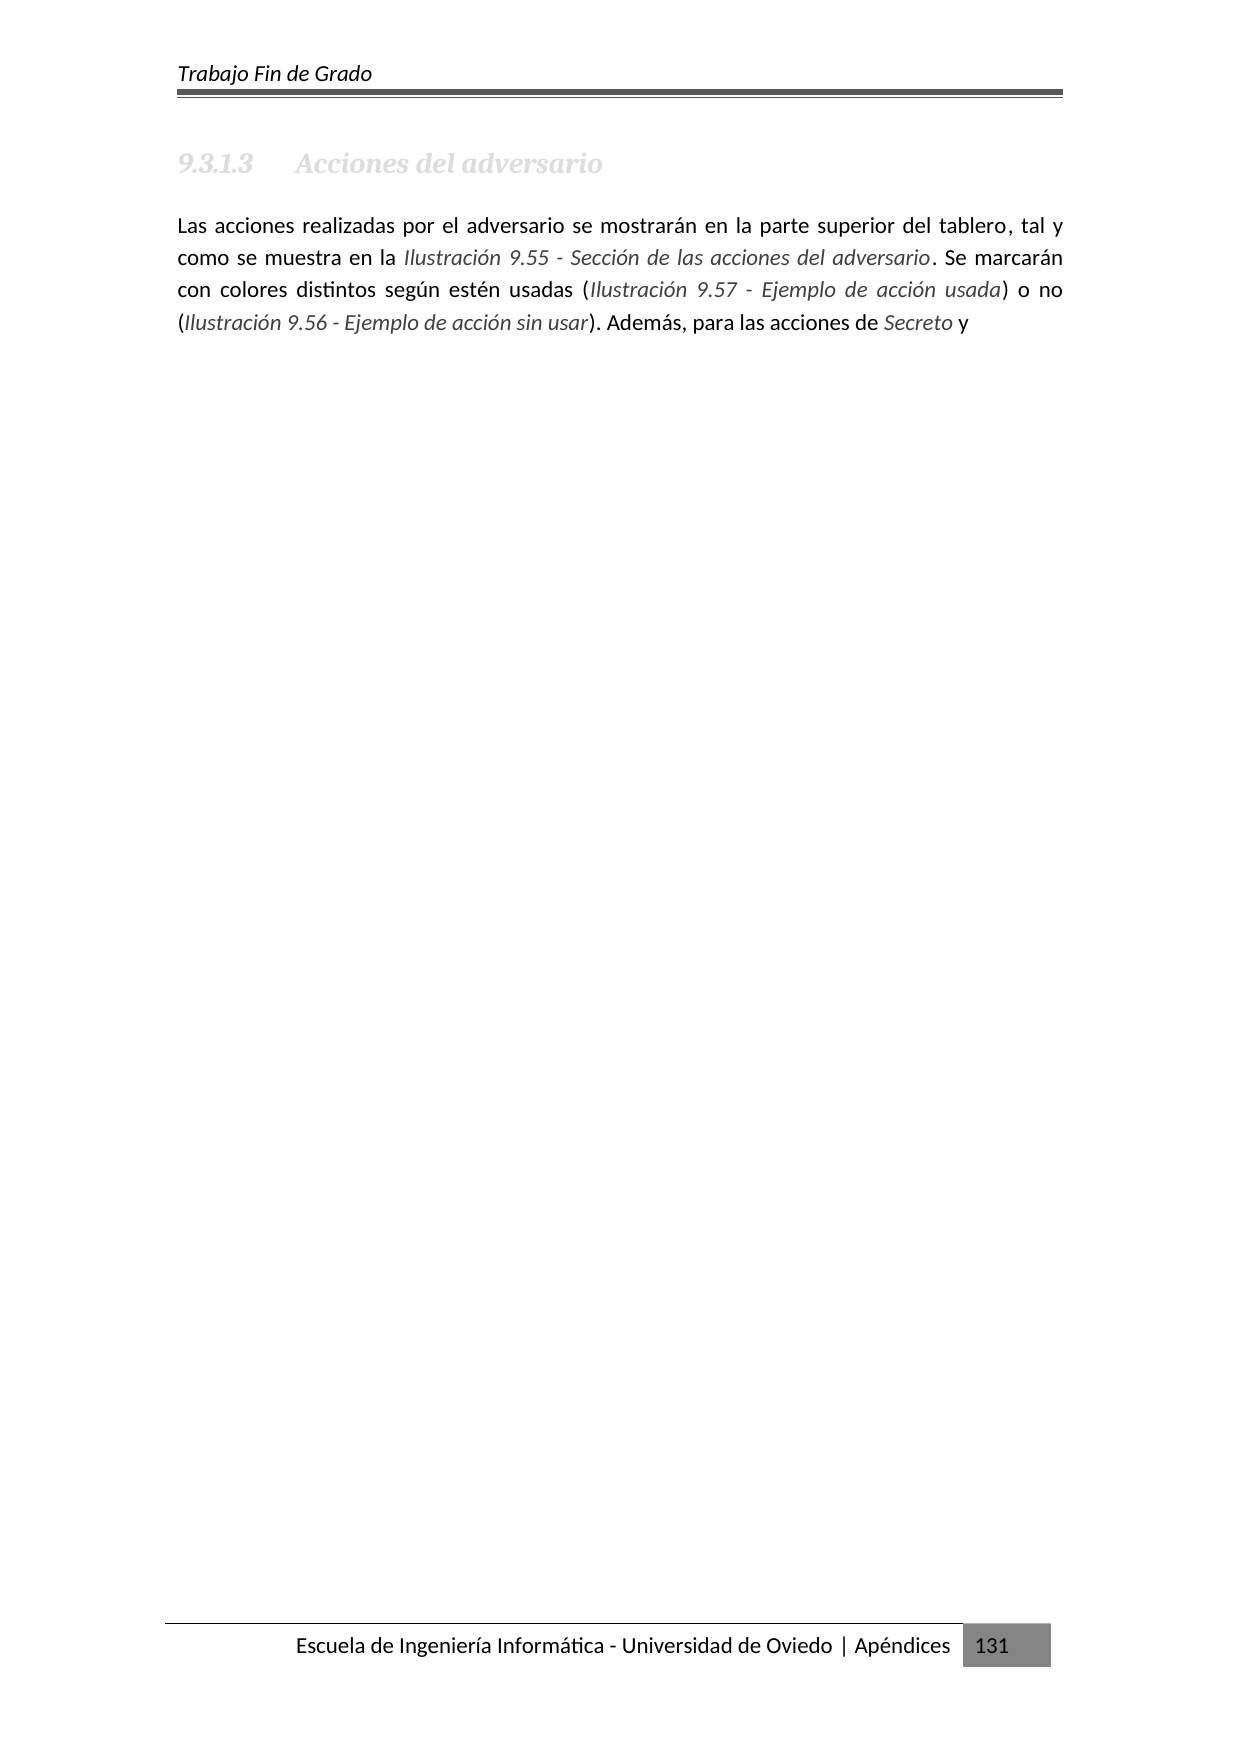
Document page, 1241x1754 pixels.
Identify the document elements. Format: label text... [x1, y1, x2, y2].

subtitle Acciones del adversario [177, 148, 1063, 181]
